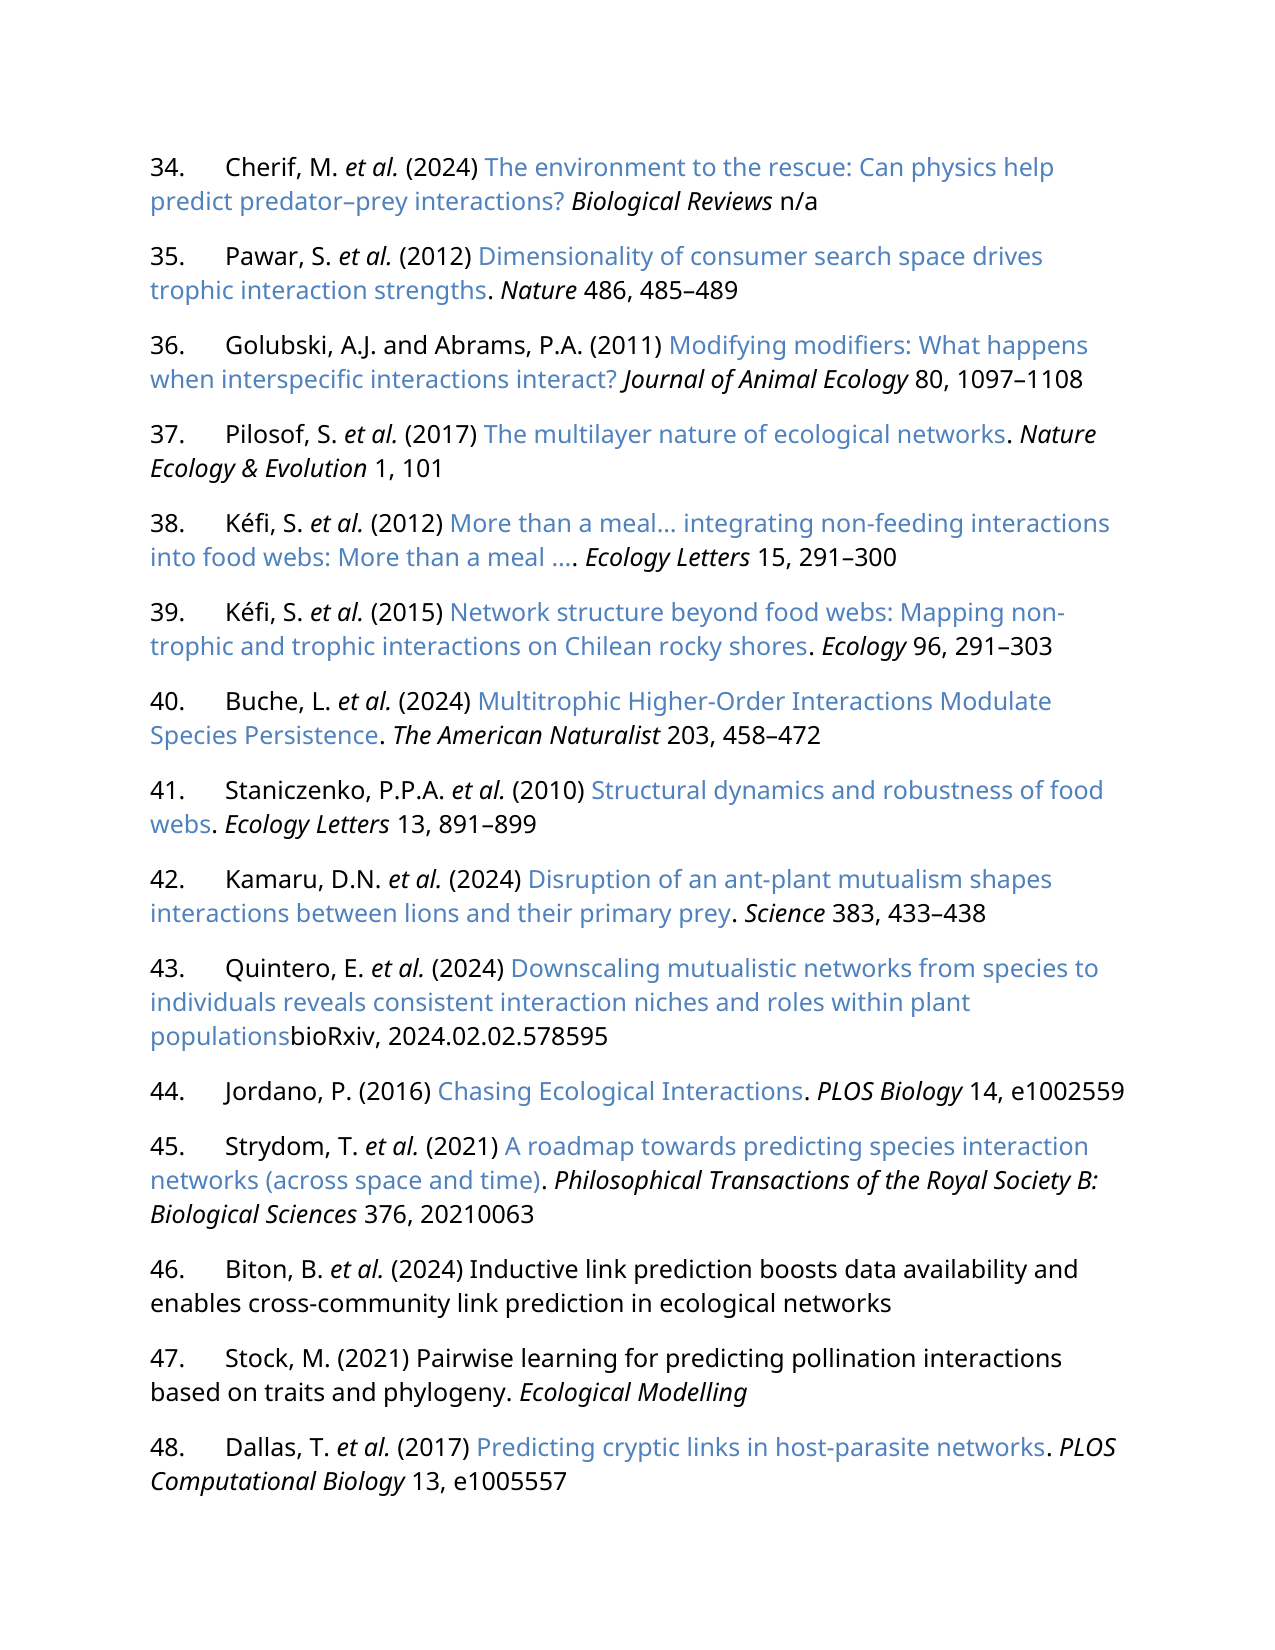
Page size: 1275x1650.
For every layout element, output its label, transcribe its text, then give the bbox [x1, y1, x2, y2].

text 46. Biton, B. et al. (2024) Inductive link prediction boosts data availability and enables cross-community link prediction in ecological networks [150, 1252, 1125, 1320]
text 43. Quintero, E. et al. (2024) Downscaling mutualistic networks from species to individuals reveals consistent interaction niches and roles within plant populationsbioRxiv, 2024.02.02.578595 [150, 951, 1125, 1053]
text 42. Kamaru, D.N. et al. (2024) Disruption of an ant-plant mutualism shapes interactions between lions and their primary prey. Science 383, 433–438 [150, 862, 1125, 930]
text 35. Pawar, S. et al. (2012) Dimensionality of consumer search space drives trophic interaction strengths. Nature 486, 485–489 [150, 239, 1125, 307]
text 38. Kéfi, S. et al. (2012) More than a meal… integrating non-feeding interactions into food webs: More than a meal …. Ecology Letters 15, 291–300 [150, 506, 1125, 574]
text 37. Pilosof, S. et al. (2017) The multilayer nature of ecological networks. Nature Ecology & Evolution 1, 101 [150, 417, 1125, 485]
text 34. Cherif, M. et al. (2024) The environment to the rescue: Can physics help predict predator–prey interactions? Biological Reviews n/a [150, 150, 1125, 218]
text 48. Dallas, T. et al. (2017) Predicting cryptic links in host-parasite networks. PLOS Computational Biology 13, e1005557 [150, 1429, 1125, 1498]
text 44. Jordano, P. (2016) Chasing Ecological Interactions. PLOS Biology 14, e1002559 [150, 1074, 1125, 1108]
text 40. Buche, L. et al. (2024) Multitrophic Higher-Order Interactions Modulate Species Persistence. The American Naturalist 203, 458–472 [150, 684, 1125, 752]
text 39. Kéfi, S. et al. (2015) Network structure beyond food webs: Mapping non-trophic and trophic interactions on Chilean rocky shores. Ecology 96, 291–303 [150, 595, 1125, 663]
text 36. Golubski, A.J. and Abrams, P.A. (2011) Modifying modifiers: What happens when interspecific interactions interact? Journal of Animal Ecology 80, 1097–1108 [150, 328, 1125, 396]
text 45. Strydom, T. et al. (2021) A roadmap towards predicting species interaction networks (across space and time). Philosophical Transactions of the Royal Society B: Biological Sciences 376, 20210063 [150, 1128, 1125, 1231]
text 41. Staniczenko, P.P.A. et al. (2010) Structural dynamics and robustness of food webs. Ecology Letters 13, 891–899 [150, 773, 1125, 841]
text 47. Stock, M. (2021) Pairwise learning for predicting pollination interactions based on traits and phylogeny. Ecological Modelling [150, 1341, 1125, 1409]
